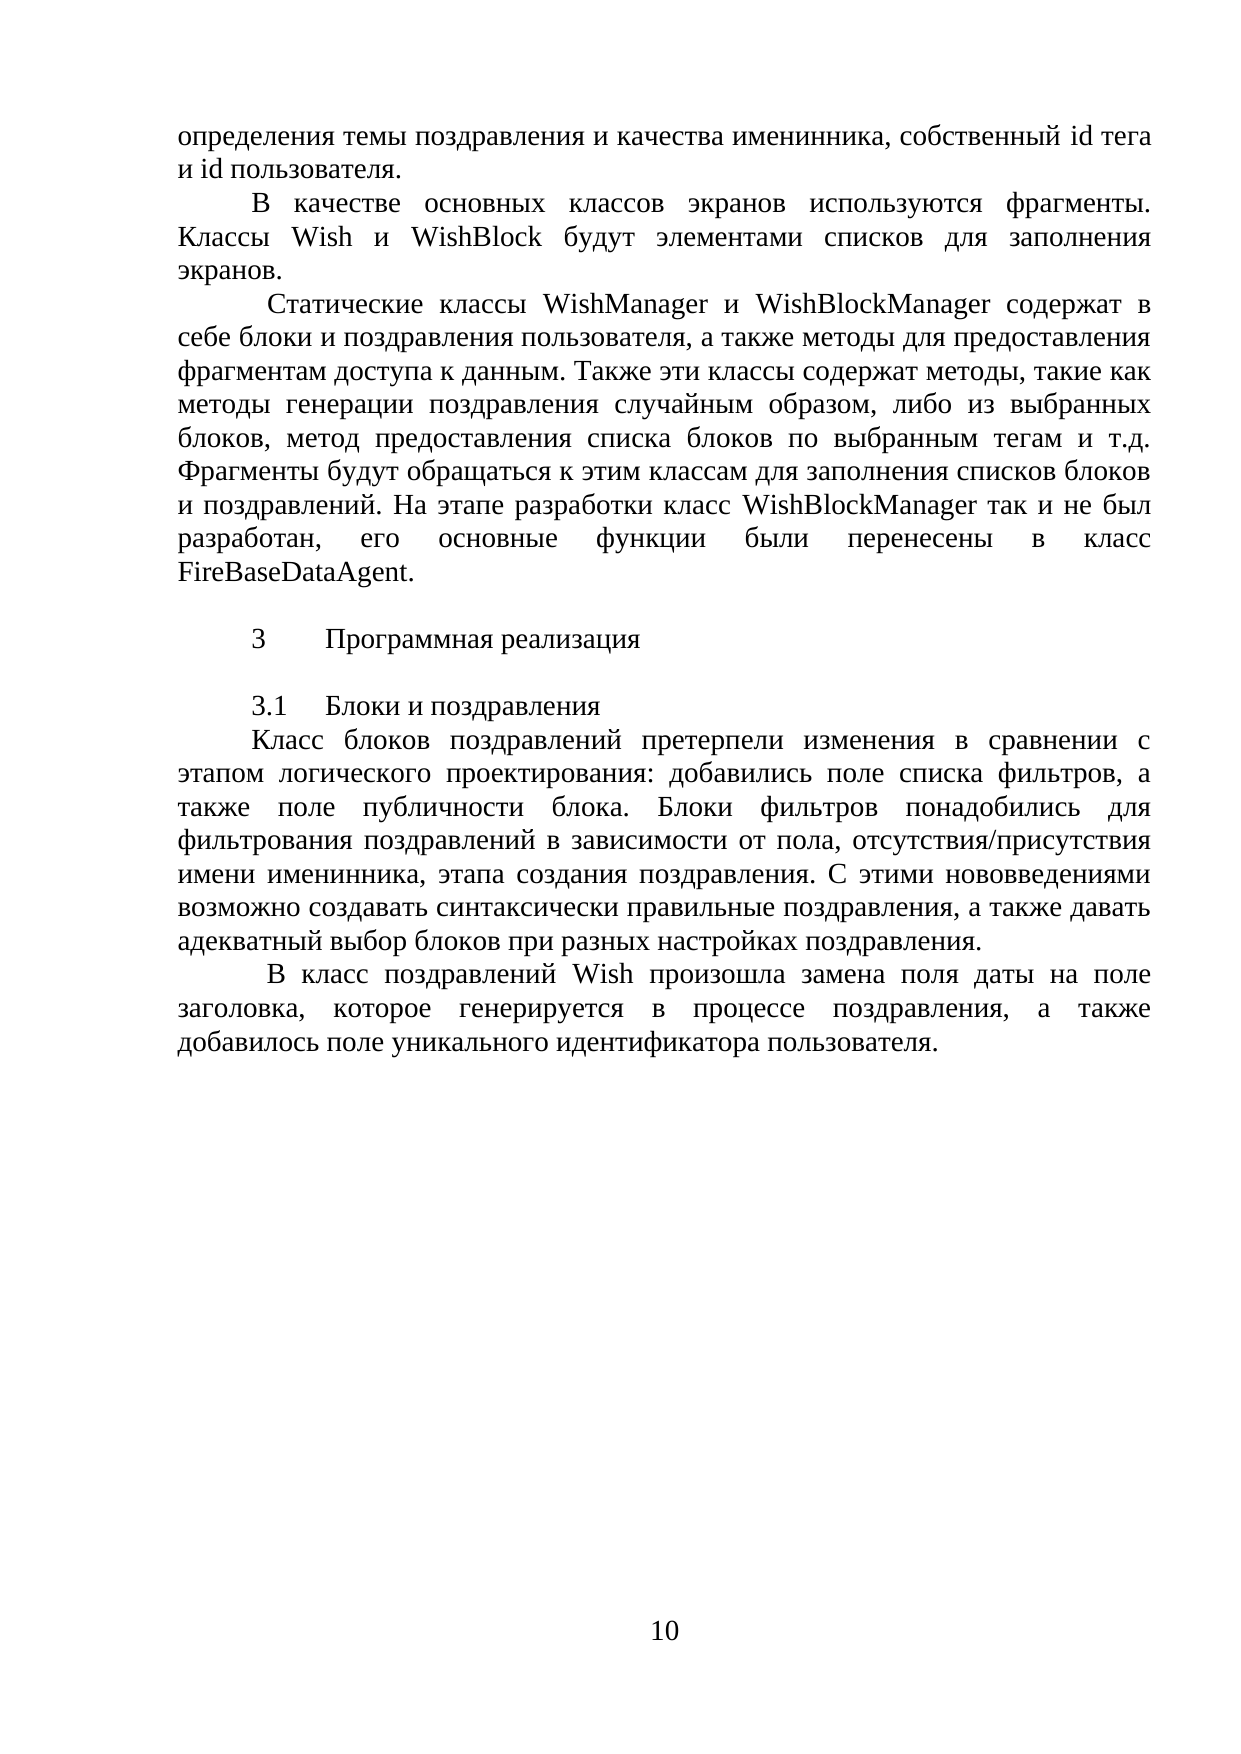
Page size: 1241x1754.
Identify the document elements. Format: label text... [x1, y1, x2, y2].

subtitle Блоки и поздравления [177, 688, 1152, 722]
text Класс блоков поздравлений претерпели изменения в сравнении с этапом логического проектирования: добавились поле списка фильтров, а также поле публичности блока. Блоки фильтров понадобились для фильтрования поздравлений в зависимости от пола, отсутствия/присутствия имени именинника, этапа создания поздравления. С этими нововведениями возможно создавать синтаксически правильные поздравления, а также давать адекватный выбор блоков при разных настройках поздравления. [177, 722, 1152, 957]
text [177, 118, 1152, 185]
text В класс поздравлений Wish произошла замена поля даты на поле заголовка, которое генерируется в процессе поздравления, а также добавилось поле уникального идентификатора пользователя. [177, 957, 1152, 1057]
text В качестве основных классов экранов используются фрагменты. Классы Wish и WishBlock будут элементами списков для заполнения экранов. [177, 185, 1152, 286]
text Статические классы WishManager и WishBlockManager содержат в себе блоки и поздравления пользователя, а также методы для предоставления фрагментам доступа к данным. Также эти классы содержат методы, такие как методы генерации поздравления случайным образом, либо из выбранных блоков, метод предоставления списка блоков по выбранным тегам и т.д. Фрагменты будут обращаться к этим классам для заполнения списков блоков и поздравлений. На этапе разработки класс WishBlockManager так и не был разработан, его основные функции были перенесены в класс FireBaseDataAgent. [177, 286, 1152, 588]
subtitle Программная реализация [177, 621, 1152, 655]
